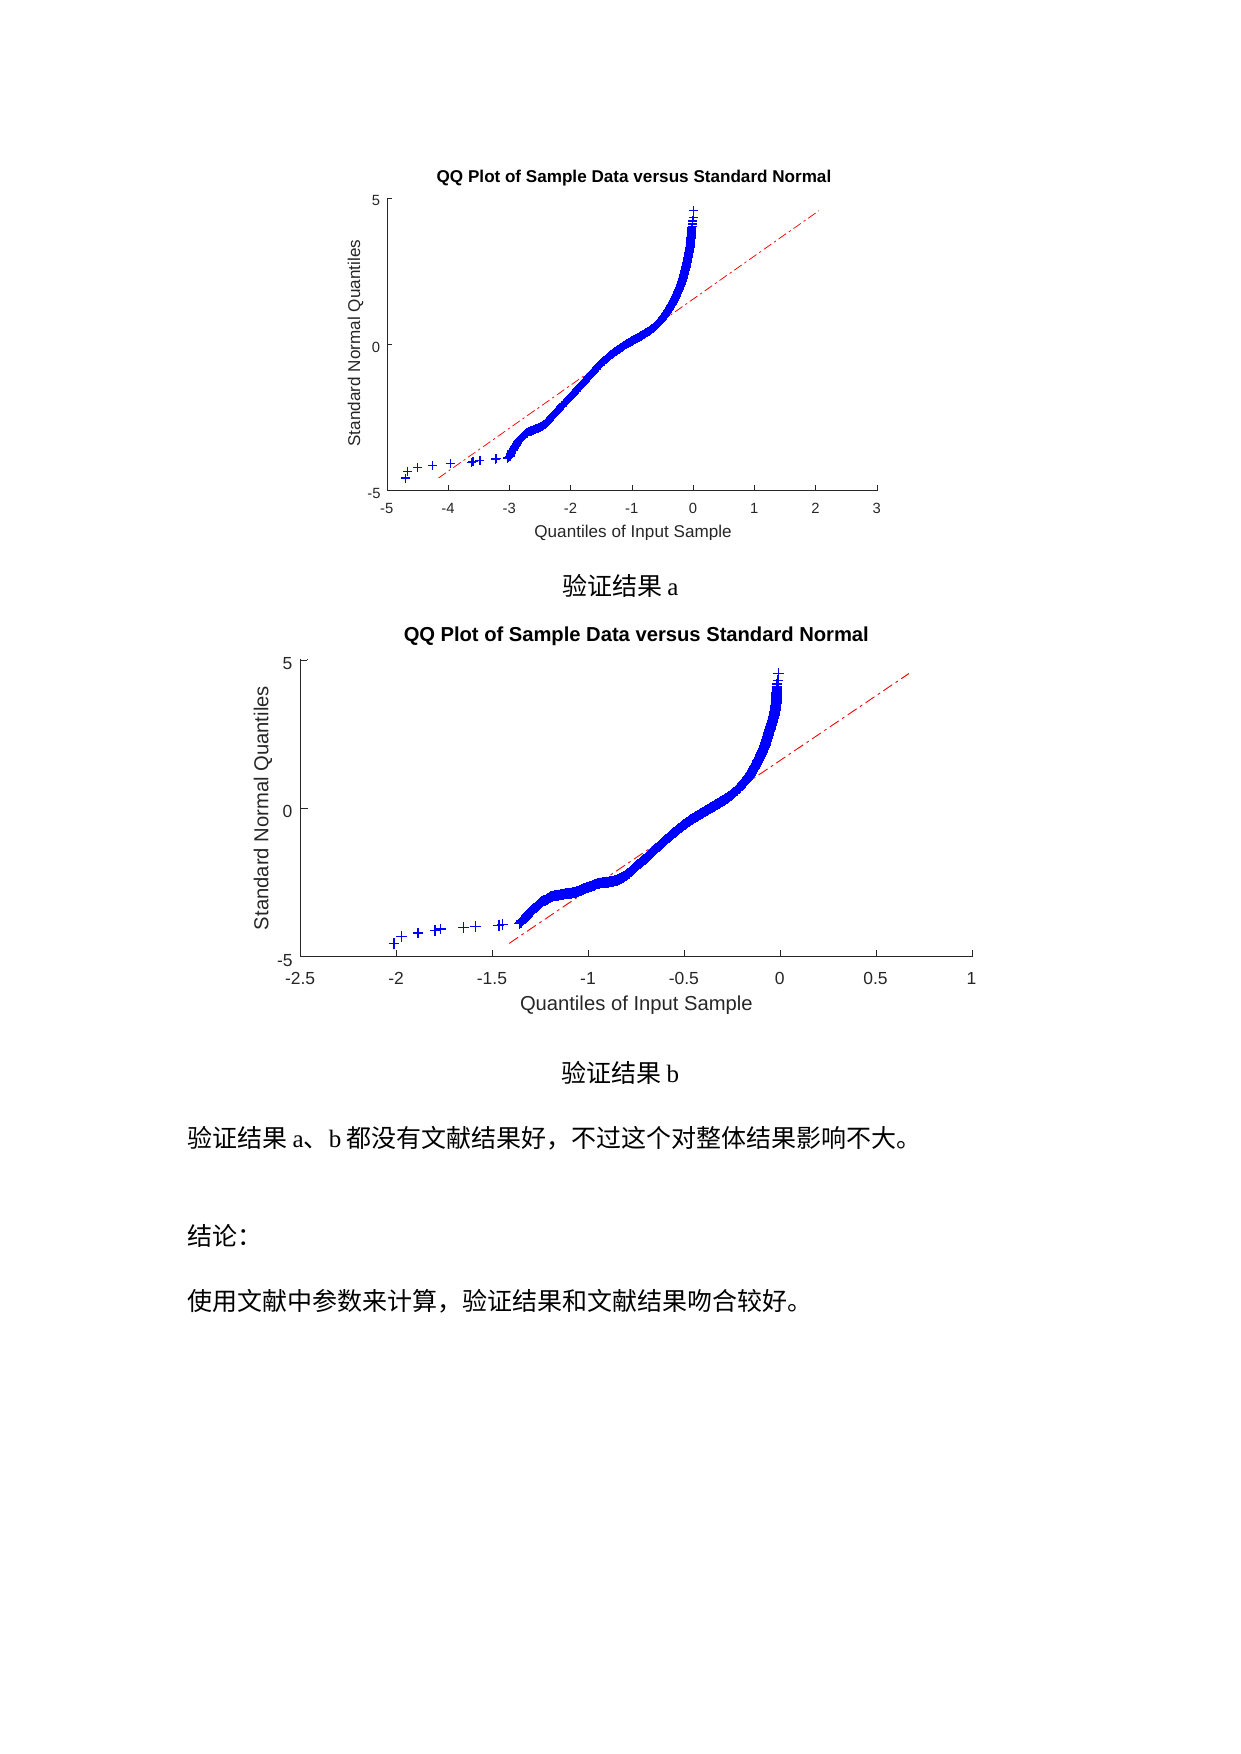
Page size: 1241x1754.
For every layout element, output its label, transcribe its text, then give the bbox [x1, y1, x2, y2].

text 验证结果a、b都没有文献结果好，不过这个对整体结果影响不大。 [187, 1104, 1053, 1169]
text 使用文献中参数来计算，验证结果和文献结果吻合较好。 [187, 1267, 1053, 1332]
text 结论： [187, 1202, 1053, 1267]
text 验证结果a [187, 552, 1053, 617]
text 验证结果b [187, 1039, 1053, 1104]
